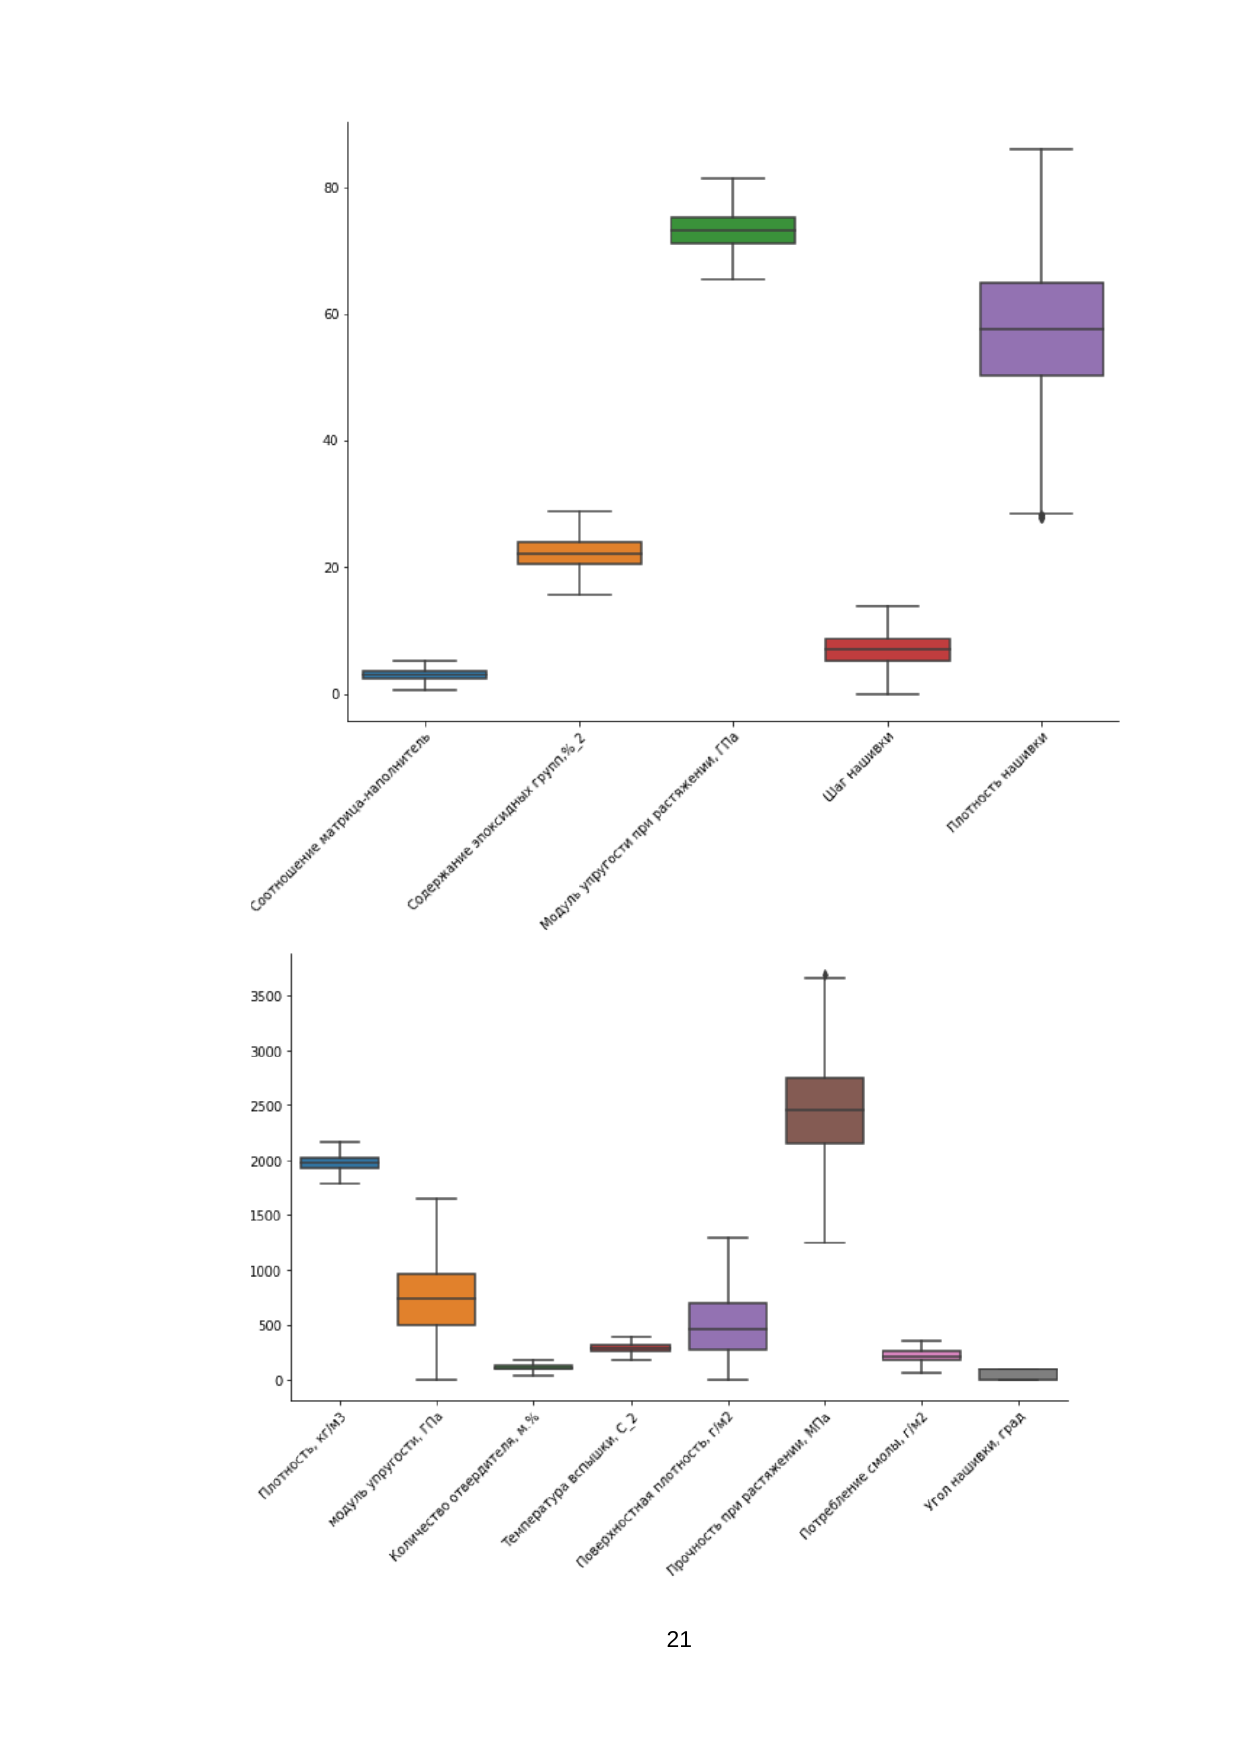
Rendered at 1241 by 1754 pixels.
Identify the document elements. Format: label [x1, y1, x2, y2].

picture [251, 118, 1241, 1590]
